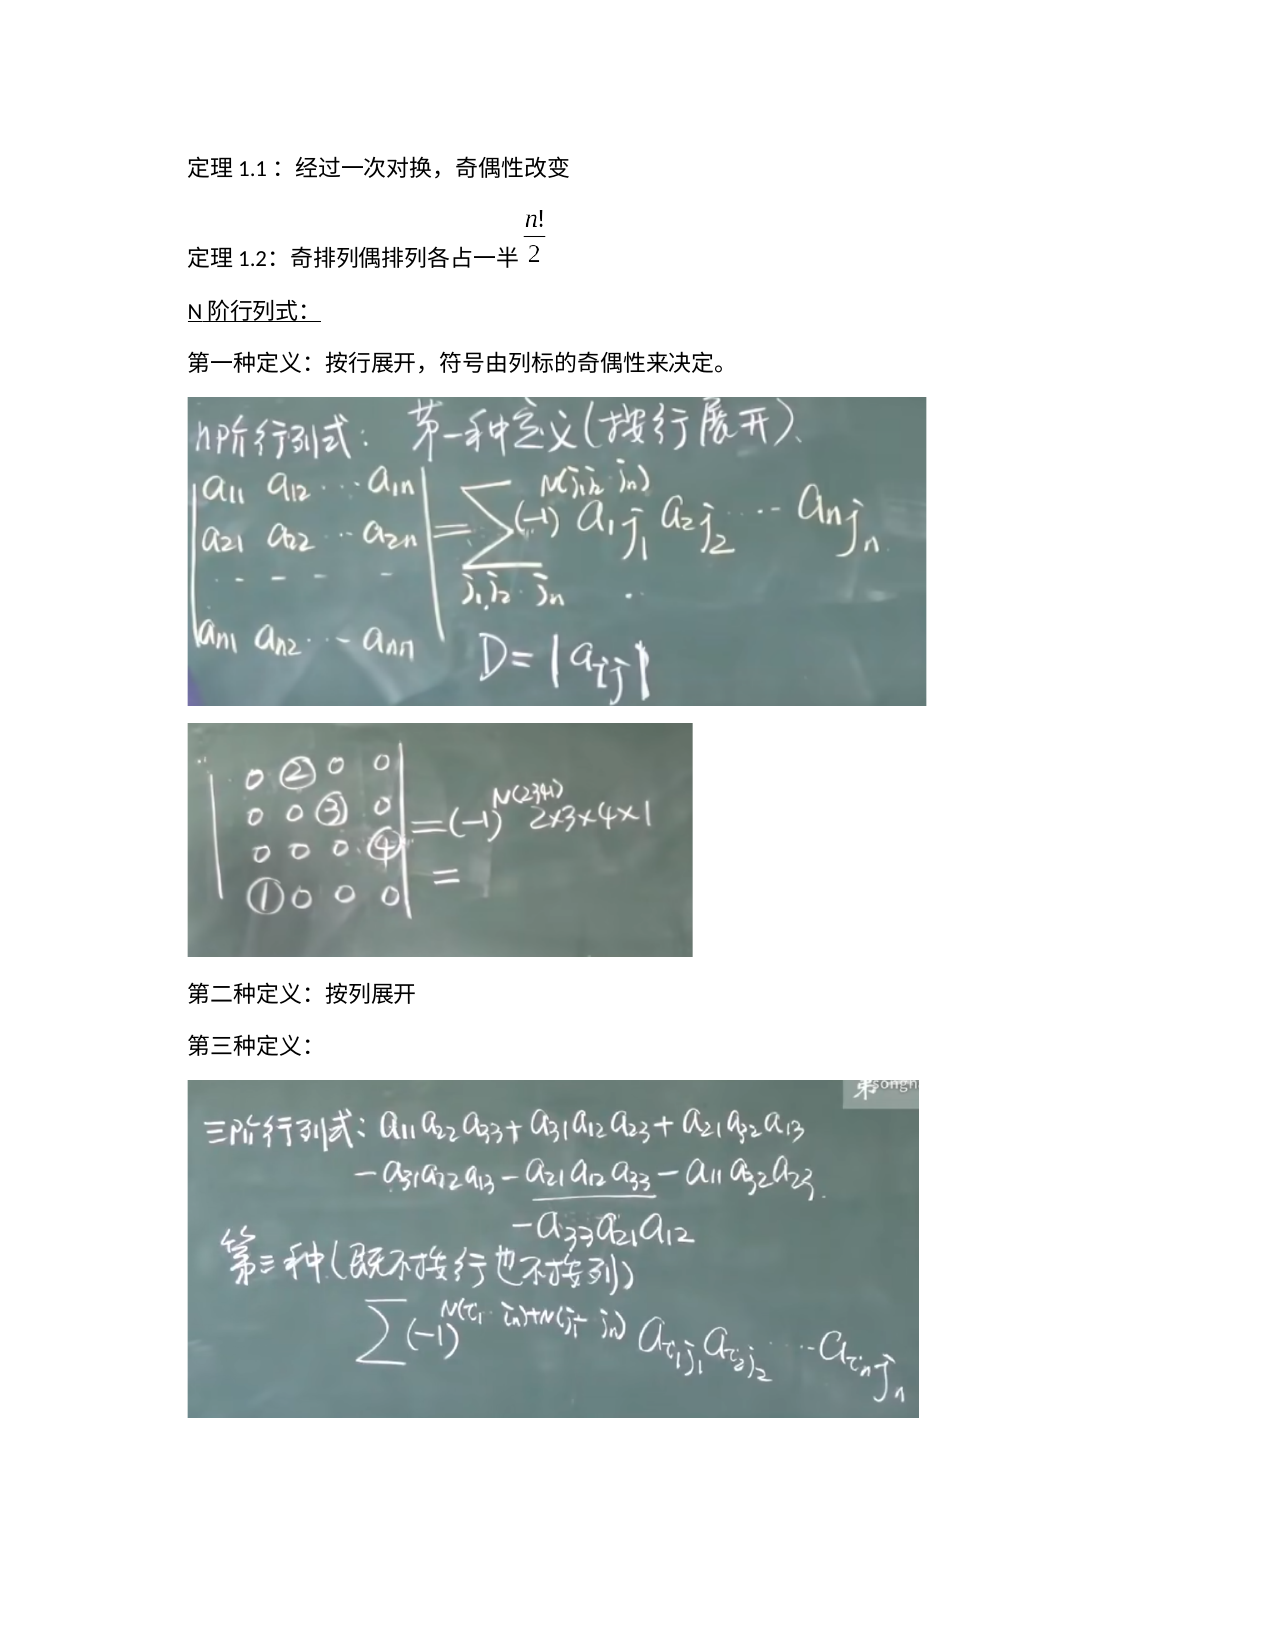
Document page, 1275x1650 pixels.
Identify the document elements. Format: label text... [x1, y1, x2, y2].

text 定理1.1 ：经过一次对换，奇偶性改变 [187, 150, 1087, 183]
picture [187, 1080, 919, 1418]
text 第二种定义：按列展开 [187, 976, 1087, 1009]
text N阶行列式： [187, 293, 1087, 326]
picture [187, 723, 693, 957]
picture [187, 397, 927, 706]
text 定理1.2：奇排列偶排列各占一半 [187, 202, 1087, 273]
text 第一种定义：按行展开，符号由列标的奇偶性来决定。 [187, 345, 1087, 378]
text 第三种定义： [187, 1028, 1087, 1061]
